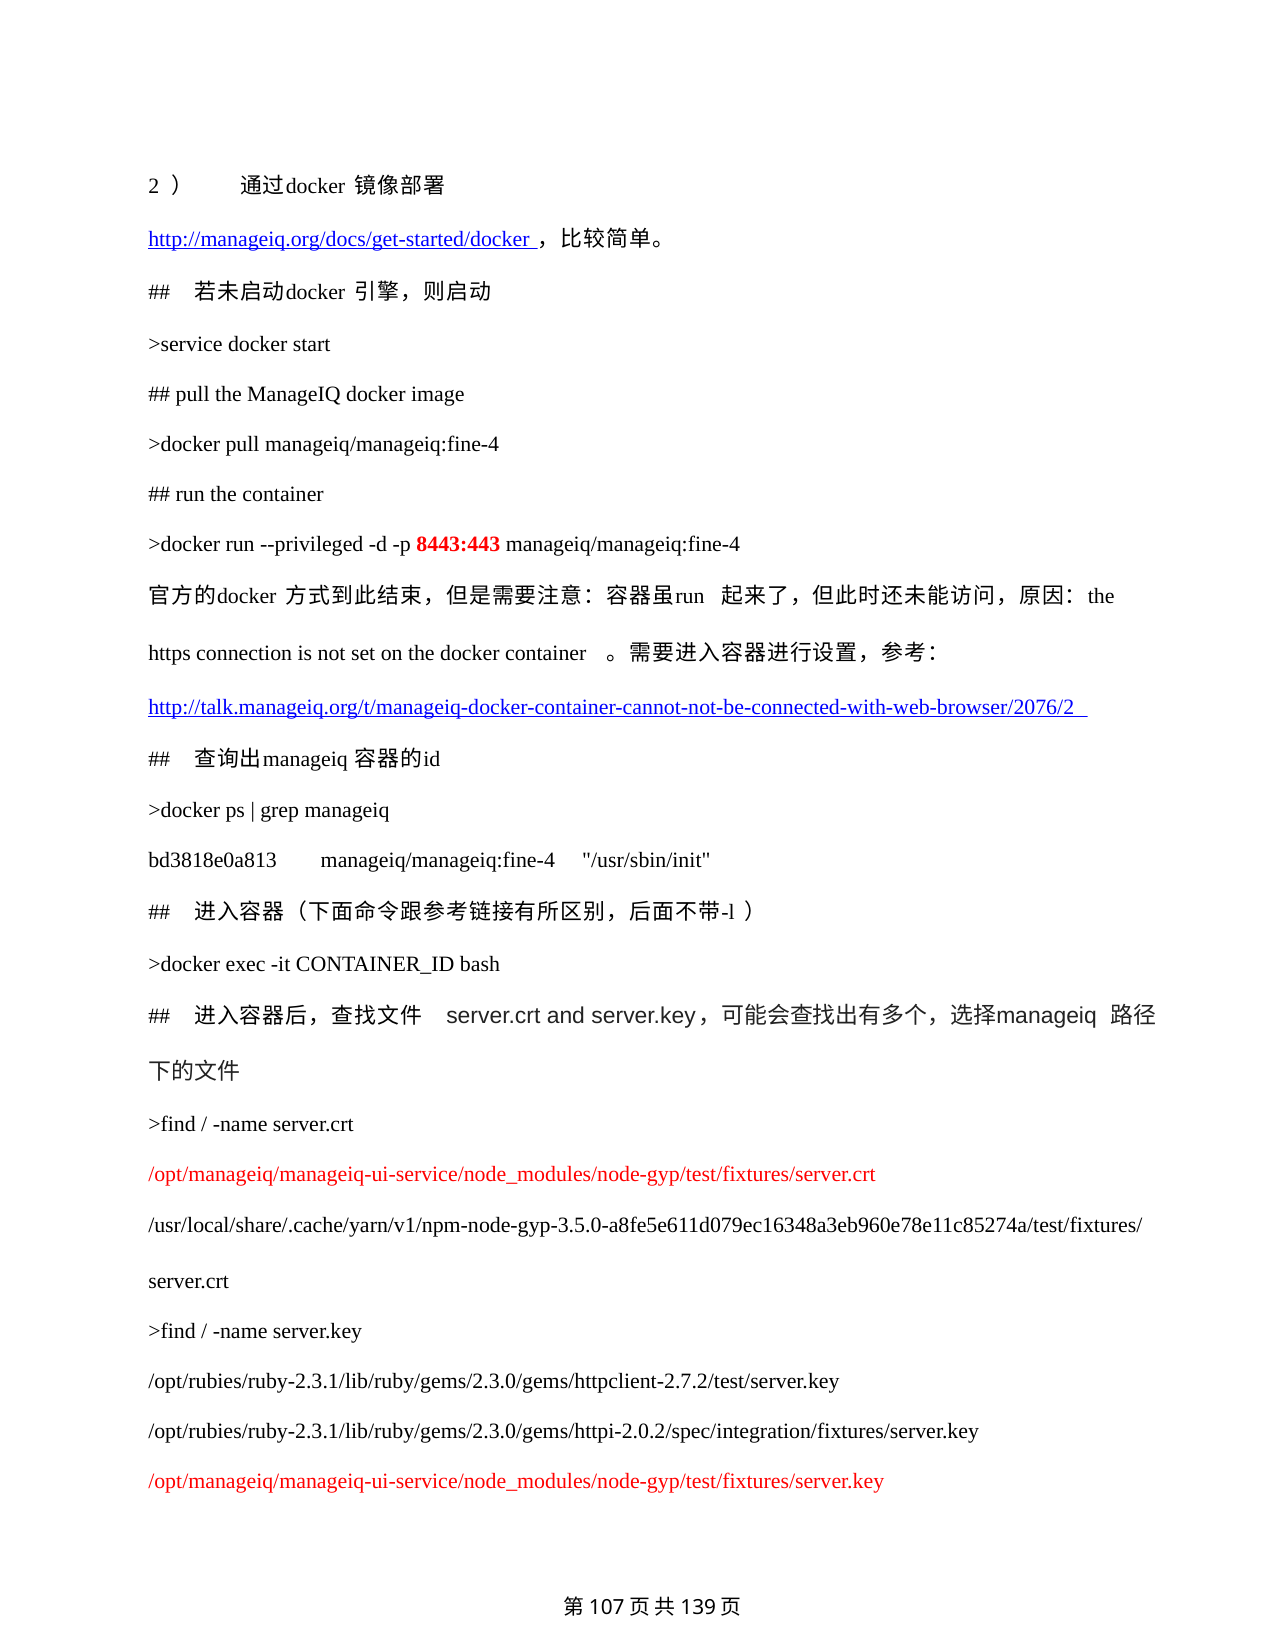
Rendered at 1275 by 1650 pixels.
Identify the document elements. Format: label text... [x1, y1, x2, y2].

text ## 进入容器后，查找文件 server.crt and server.key，可能会查找出有多个，选择manageiq路径下的文件 [148, 995, 1156, 1089]
text >docker exec -it CONTAINER_ID bash [148, 945, 1156, 982]
text >find / -name server.key [148, 1312, 1156, 1349]
text ## 查询出manageiq容器的id [148, 738, 1156, 775]
text /opt/manageiq/manageiq-ui-service/node_modules/node-gyp/test/fixtures/server.crt [148, 1155, 1156, 1193]
text /opt/manageiq/manageiq-ui-service/node_modules/node-gyp/test/fixtures/server.key [148, 1462, 1156, 1499]
text http://manageiq.org/docs/get-started/docker，比较简单。 [148, 218, 1156, 256]
text /usr/local/share/.cache/yarn/v1/npm-node-gyp-3.5.0-a8fe5e611d079ec16348a3eb960e78e11c85274a/test/fixtures/server.crt [148, 1205, 1156, 1299]
text ## 进入容器（下面命令跟参考链接有所区别，后面不带-l） [148, 891, 1156, 929]
text ## pull the ManageIQ docker image [148, 375, 1156, 412]
text ## 若未启动docker引擎，则启动 [148, 271, 1156, 309]
text >docker pull manageiq/manageiq:fine-4 [148, 425, 1156, 462]
text ## run the container [148, 475, 1156, 513]
text >find / -name server.crt [148, 1105, 1156, 1143]
text /opt/rubies/ruby-2.3.1/lib/ruby/gems/2.3.0/gems/httpclient-2.7.2/test/server.key [148, 1362, 1156, 1399]
text bd3818e0a813 manageiq/manageiq:fine-4 "/usr/sbin/init" [148, 841, 1156, 879]
list 通过docker镜像部署 [148, 165, 1156, 202]
text >docker ps | grep manageiq [148, 791, 1156, 829]
text /opt/rubies/ruby-2.3.1/lib/ruby/gems/2.3.0/gems/httpi-2.0.2/spec/integration/fixtures/server.key [148, 1412, 1156, 1449]
text 官方的docker方式到此结束，但是需要注意：容器虽run起来了，但此时还未能访问，原因：the https connection is not set on the docker container。需要进入容器进行设置，参考：http://talk.manageiq.org/t/manageiq-docker-container-cannot-not-be-connected-with-web-browser/2076/2 [148, 575, 1156, 725]
text >service docker start [148, 325, 1156, 362]
text >docker run --privileged -d -p 8443:443 manageiq/manageiq:fine-4 [148, 525, 1156, 563]
